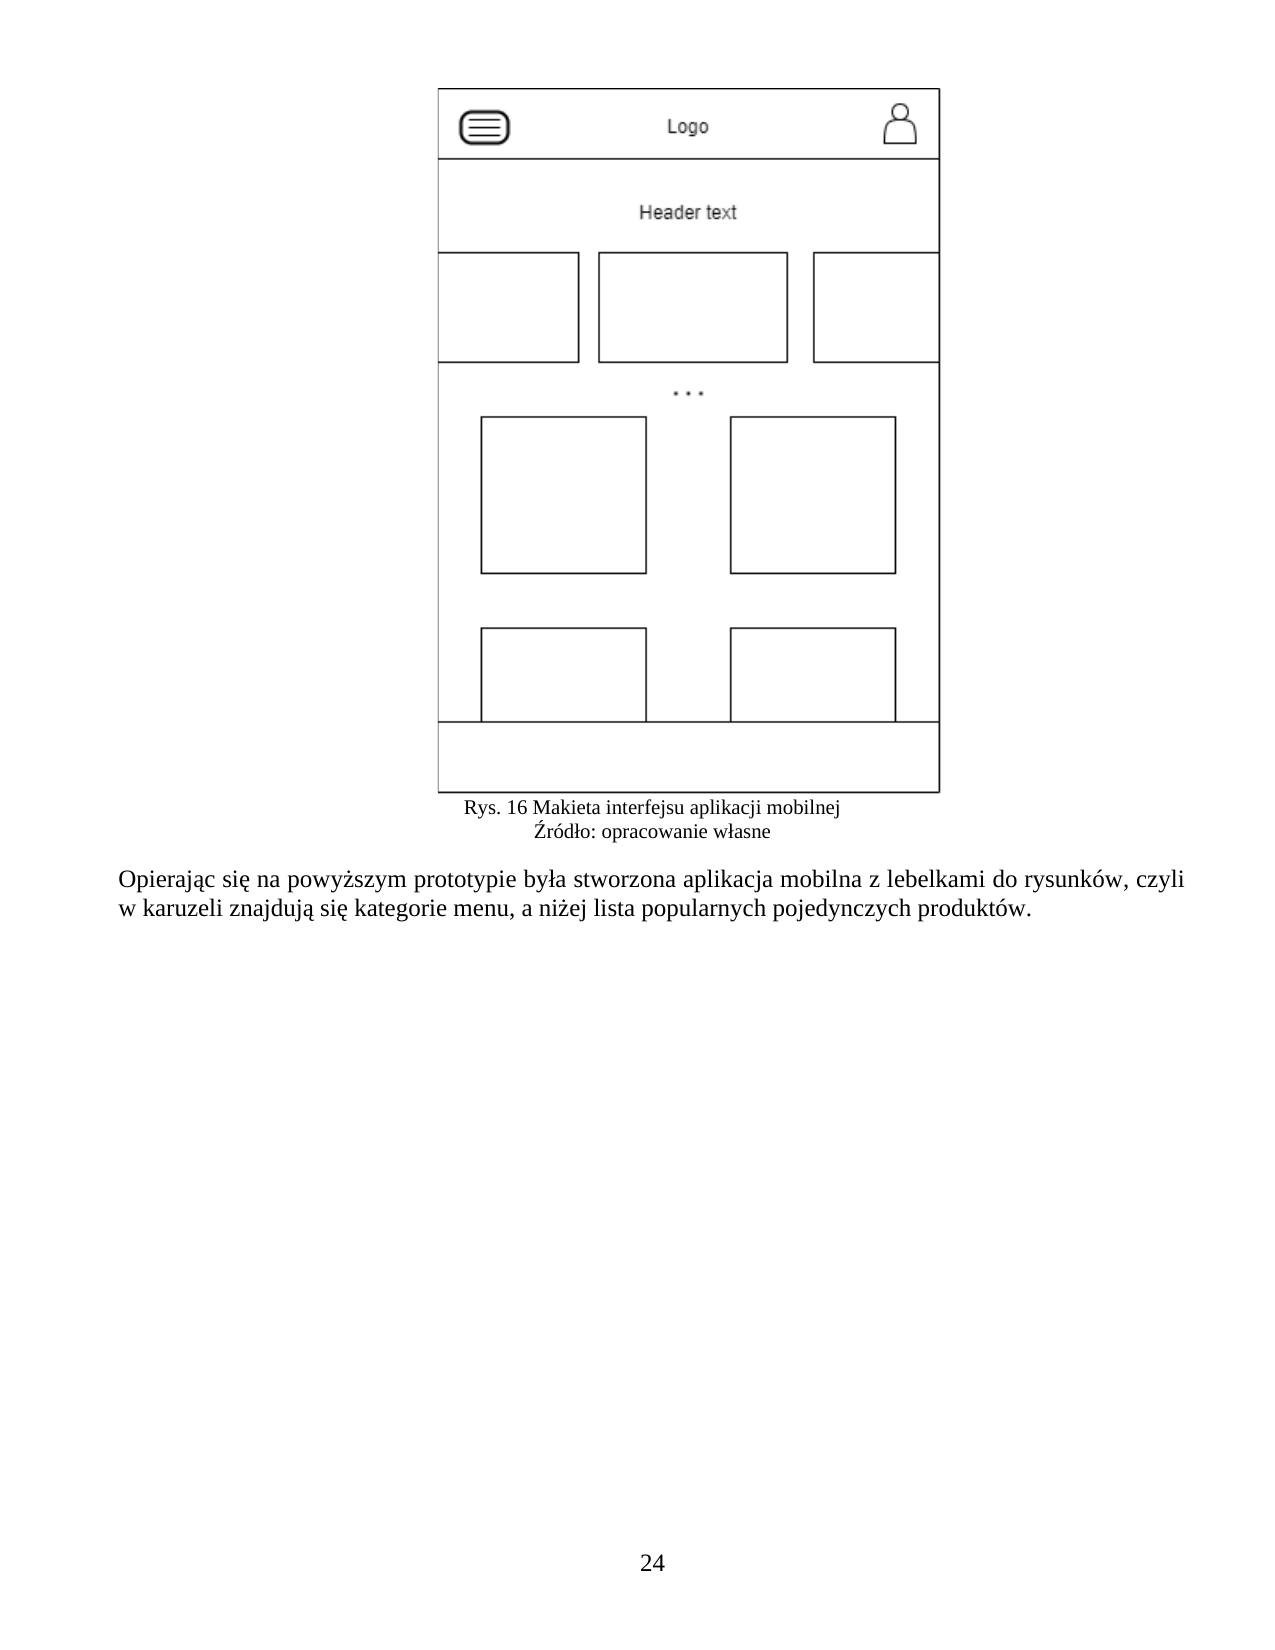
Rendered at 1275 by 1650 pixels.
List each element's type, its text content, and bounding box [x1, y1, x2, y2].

text Opierając się na powyższym prototypie była stworzona aplikacja mobilna z lebelkami do rysunków, czyli w karuzeli znajdują się kategorie menu, a niżej lista popularnych pojedynczych produktów. [118, 864, 1186, 921]
picture [437, 88, 942, 795]
text Rys. 16 Makieta interfejsu aplikacji mobilnej Źródło: opracowanie własne [118, 795, 1186, 843]
